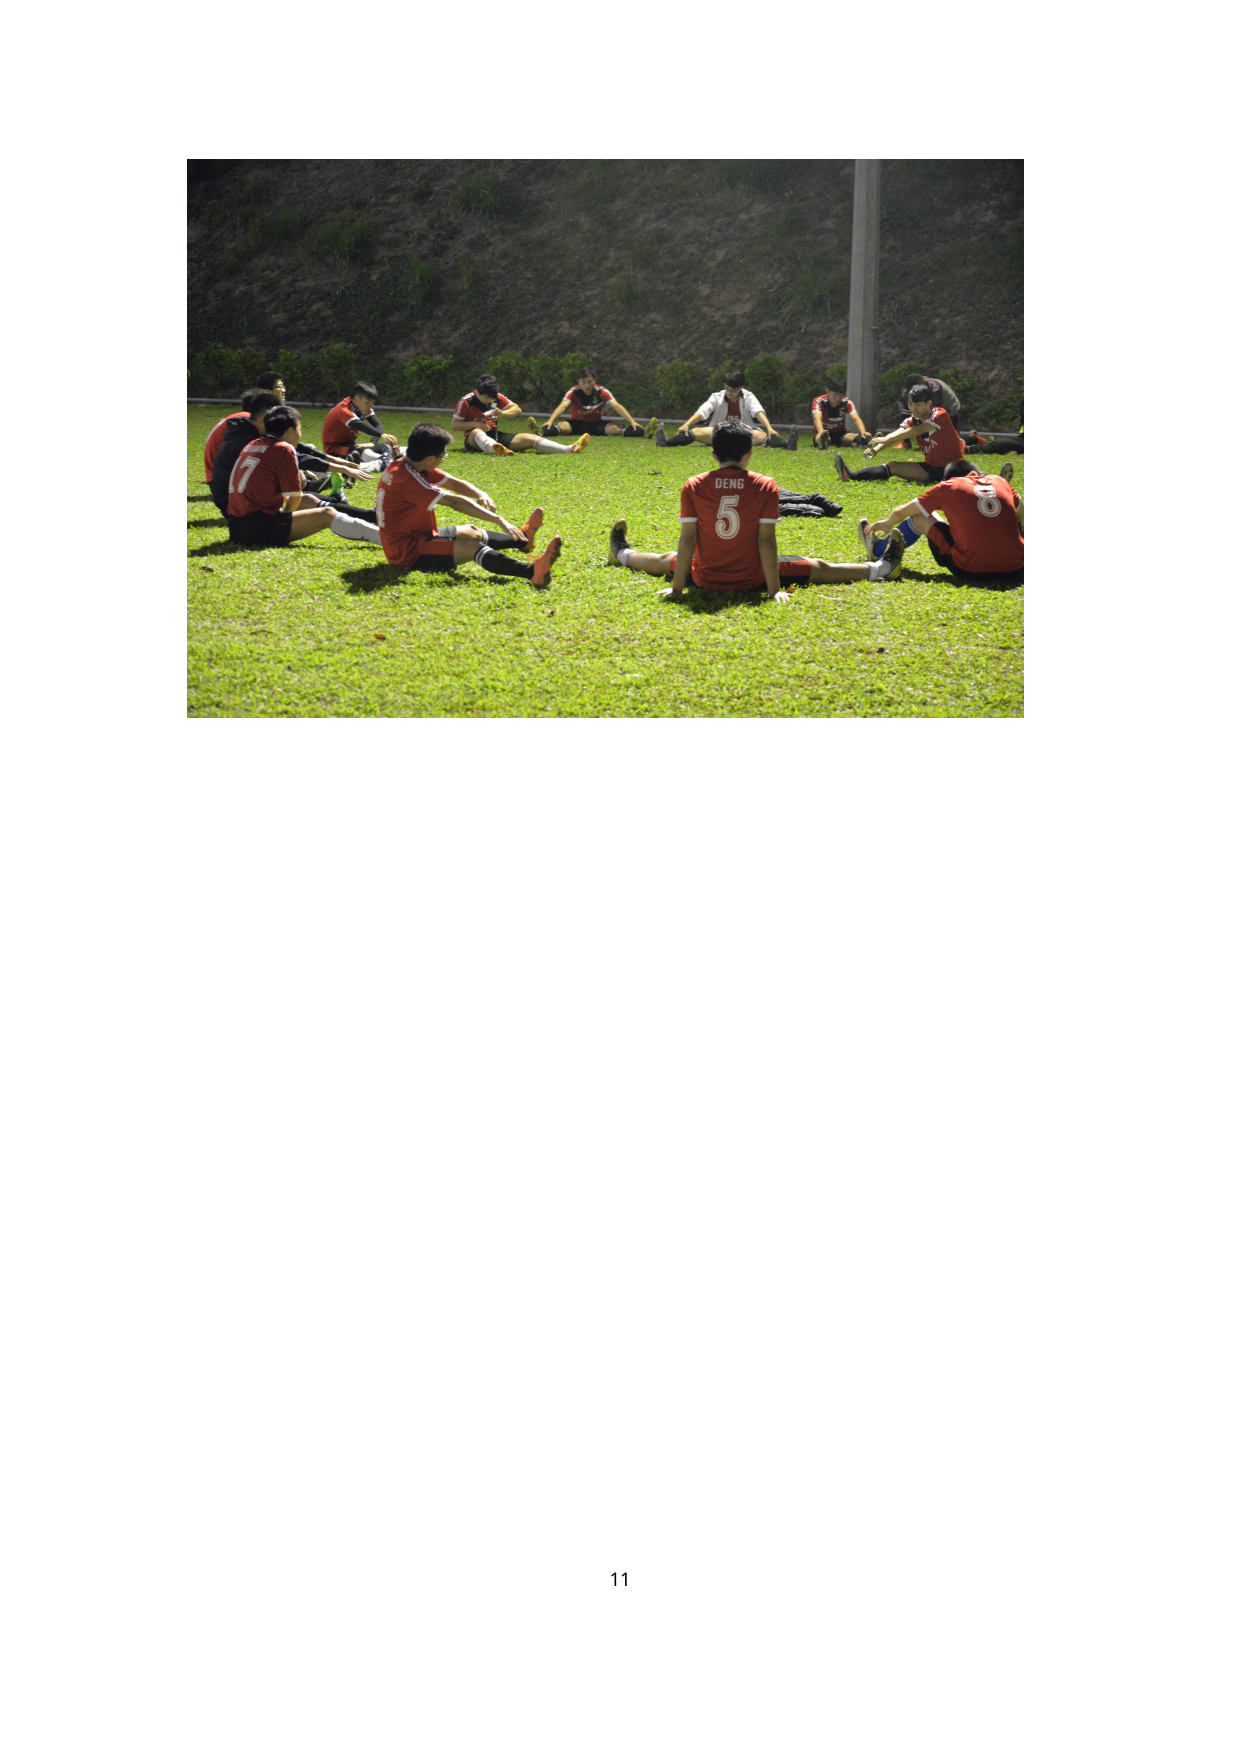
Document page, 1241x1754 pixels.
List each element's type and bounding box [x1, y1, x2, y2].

picture [187, 159, 1024, 718]
